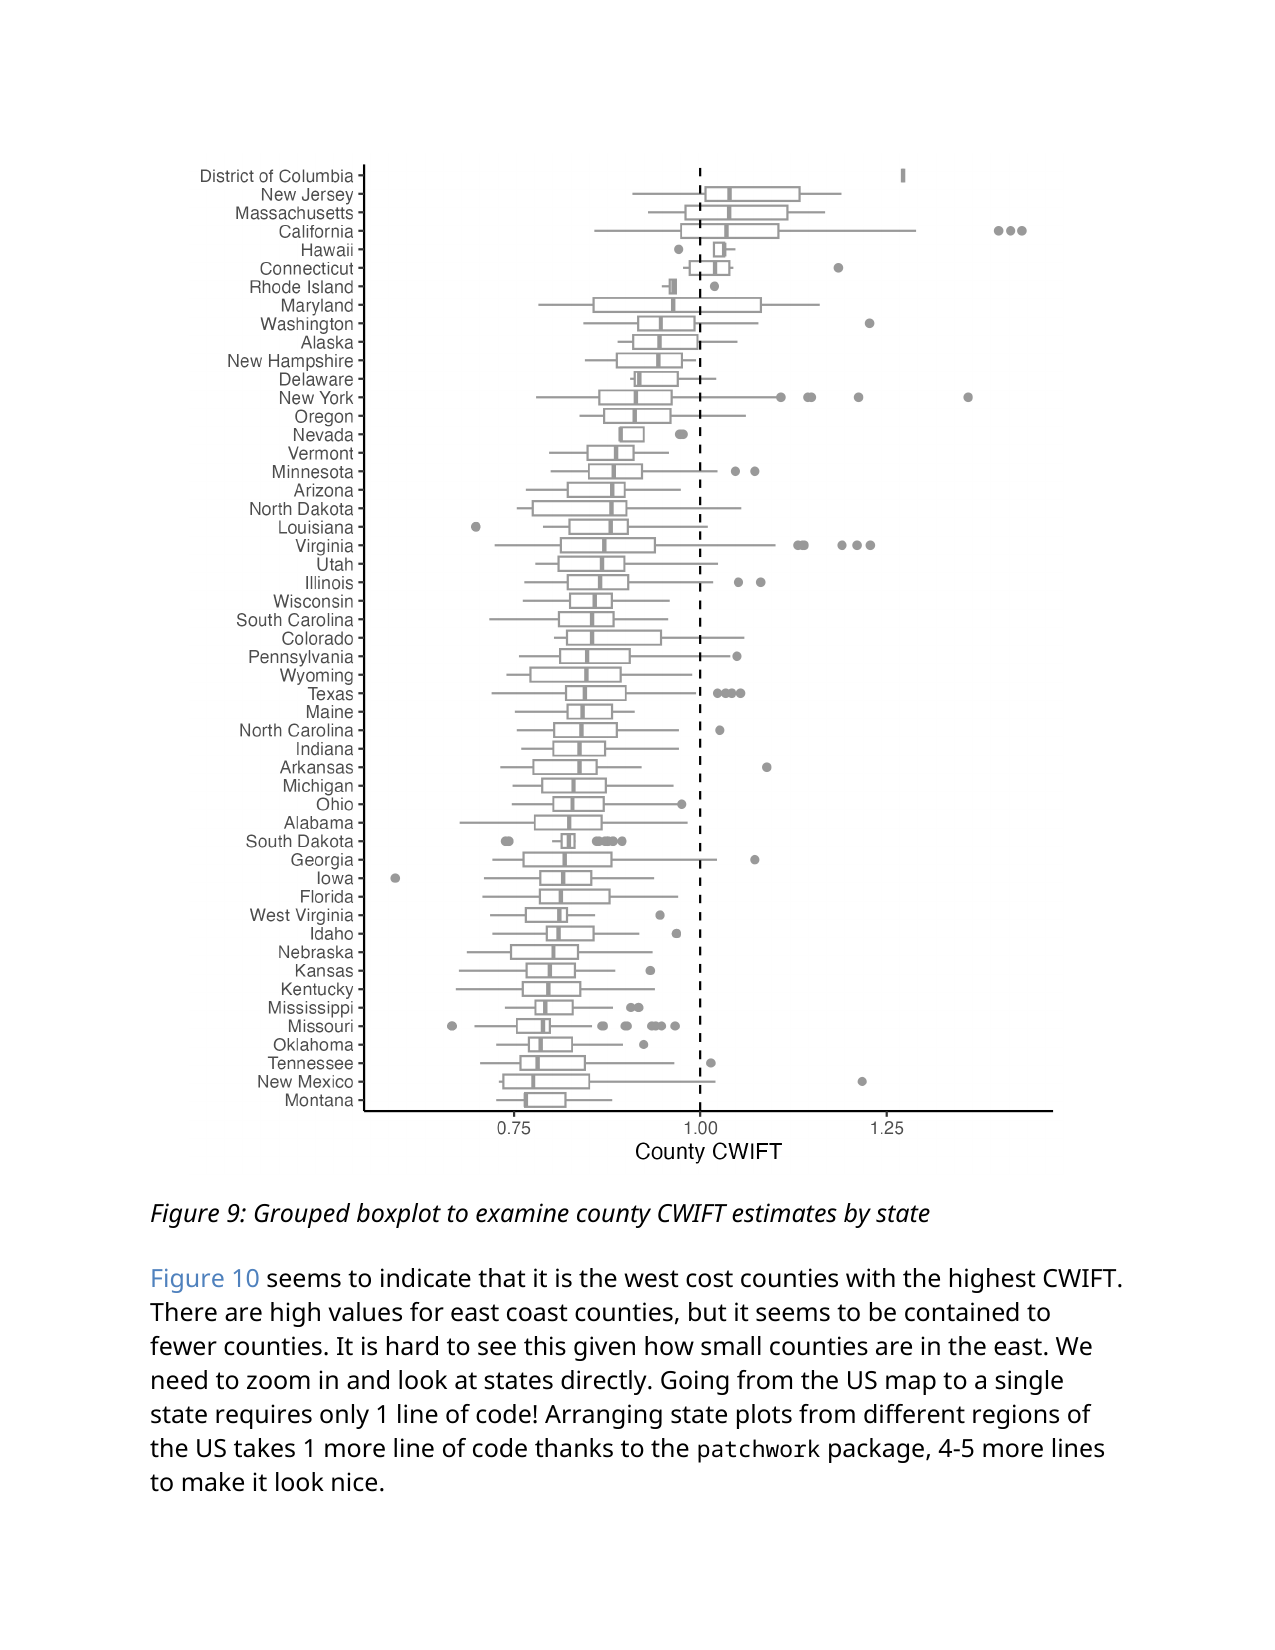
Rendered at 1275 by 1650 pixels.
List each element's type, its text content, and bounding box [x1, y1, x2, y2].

text Figure 10 seems to indicate that it is the west cost counties with the highest CWIFT. There are high values for east coast counties, but it seems to be contained to fewer counties. It is hard to see this given how small counties are in the east. We need to zoom in and look at states directly. Going from the US map to a single state requires only 1 line of code! Arranging state plots from different regions of the US takes 1 more line of code thanks to the patchwork package, 4-5 more lines to make it look nice. [150, 1261, 1125, 1499]
table_header Figure 9: Grouped boxplot to examine county CWIFT estimates by state [139, 150, 1114, 1242]
picture [188, 153, 1064, 1175]
